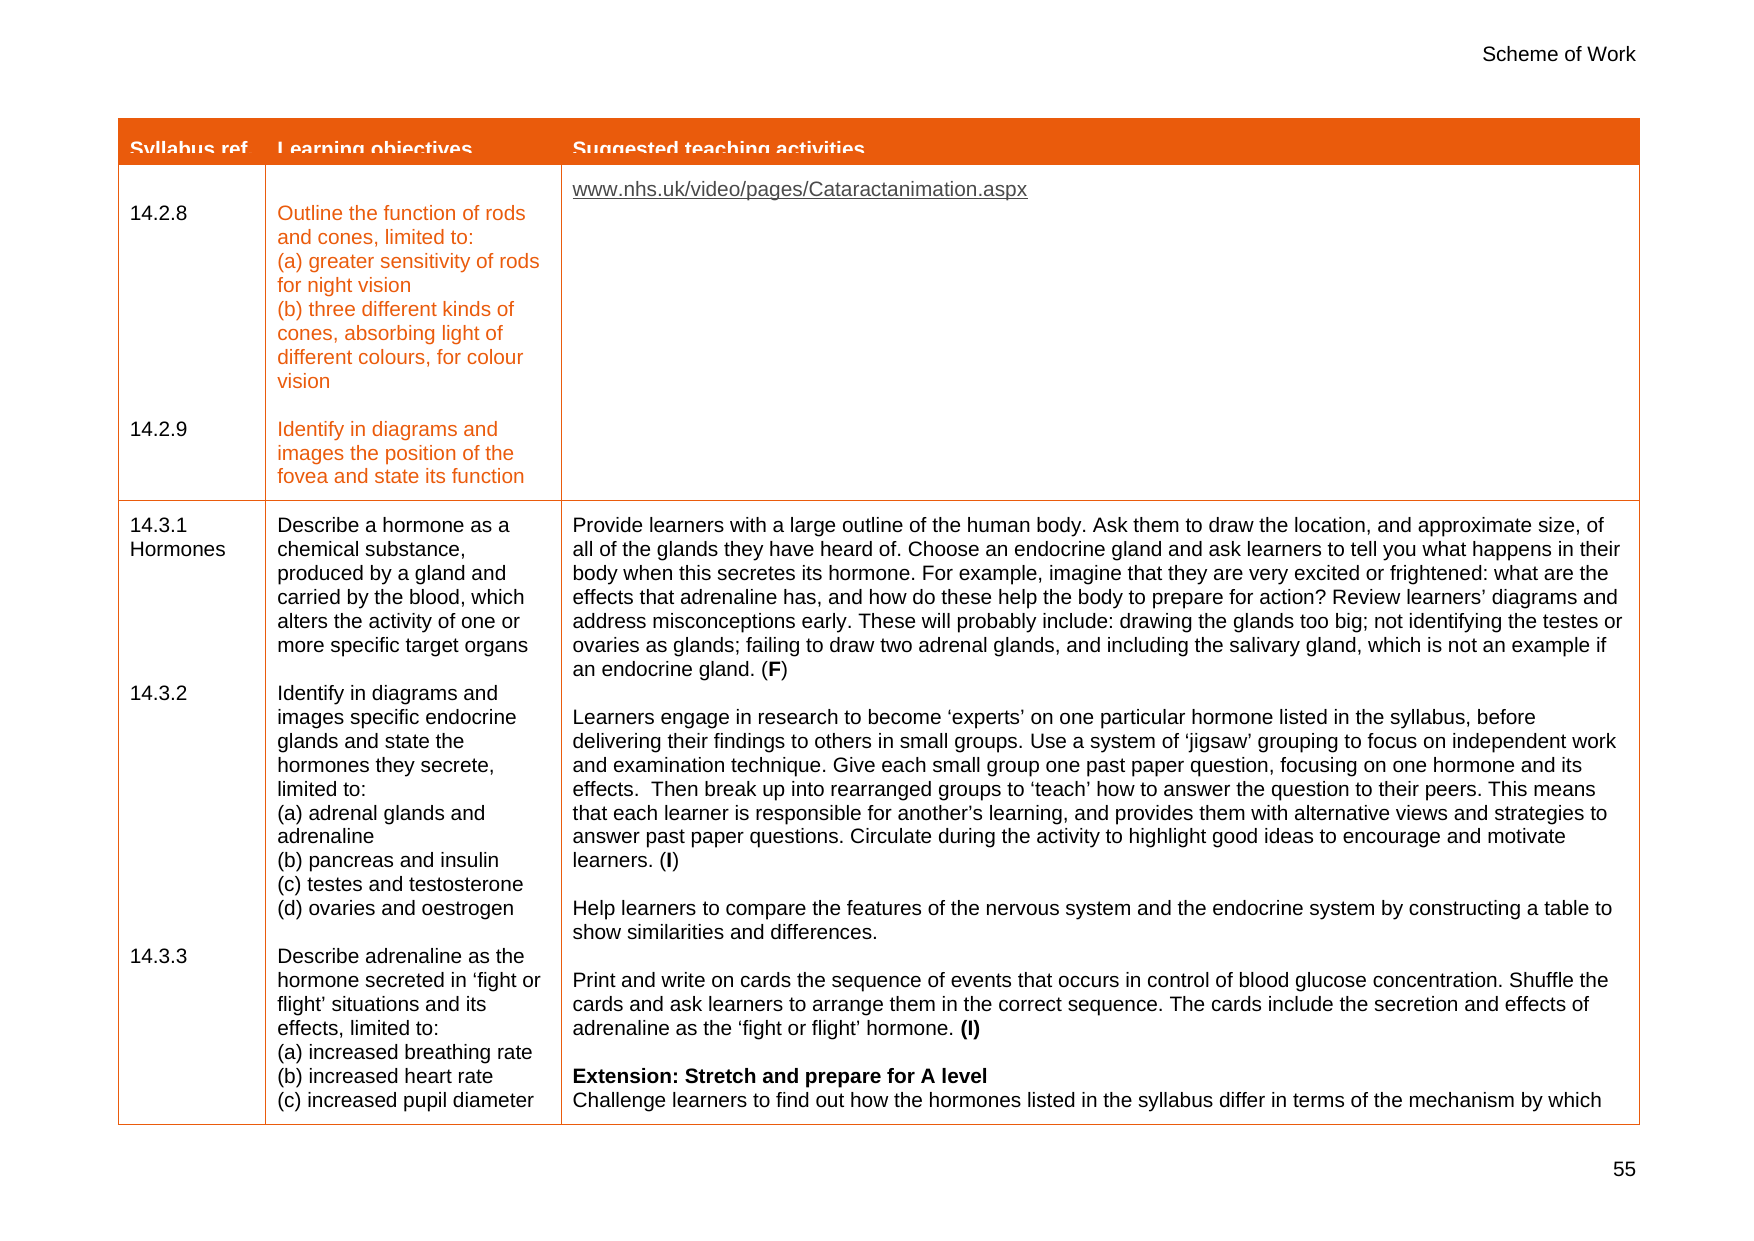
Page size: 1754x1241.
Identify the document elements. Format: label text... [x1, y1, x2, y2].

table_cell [266, 501, 561, 1123]
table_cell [266, 165, 561, 500]
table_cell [562, 165, 1639, 500]
table_header Learning objectives [266, 119, 561, 164]
table_header Suggested teaching activities [562, 119, 1639, 164]
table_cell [562, 501, 1639, 1123]
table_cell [119, 501, 265, 1123]
table_header Syllabus ref. [119, 119, 265, 164]
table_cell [119, 165, 265, 500]
